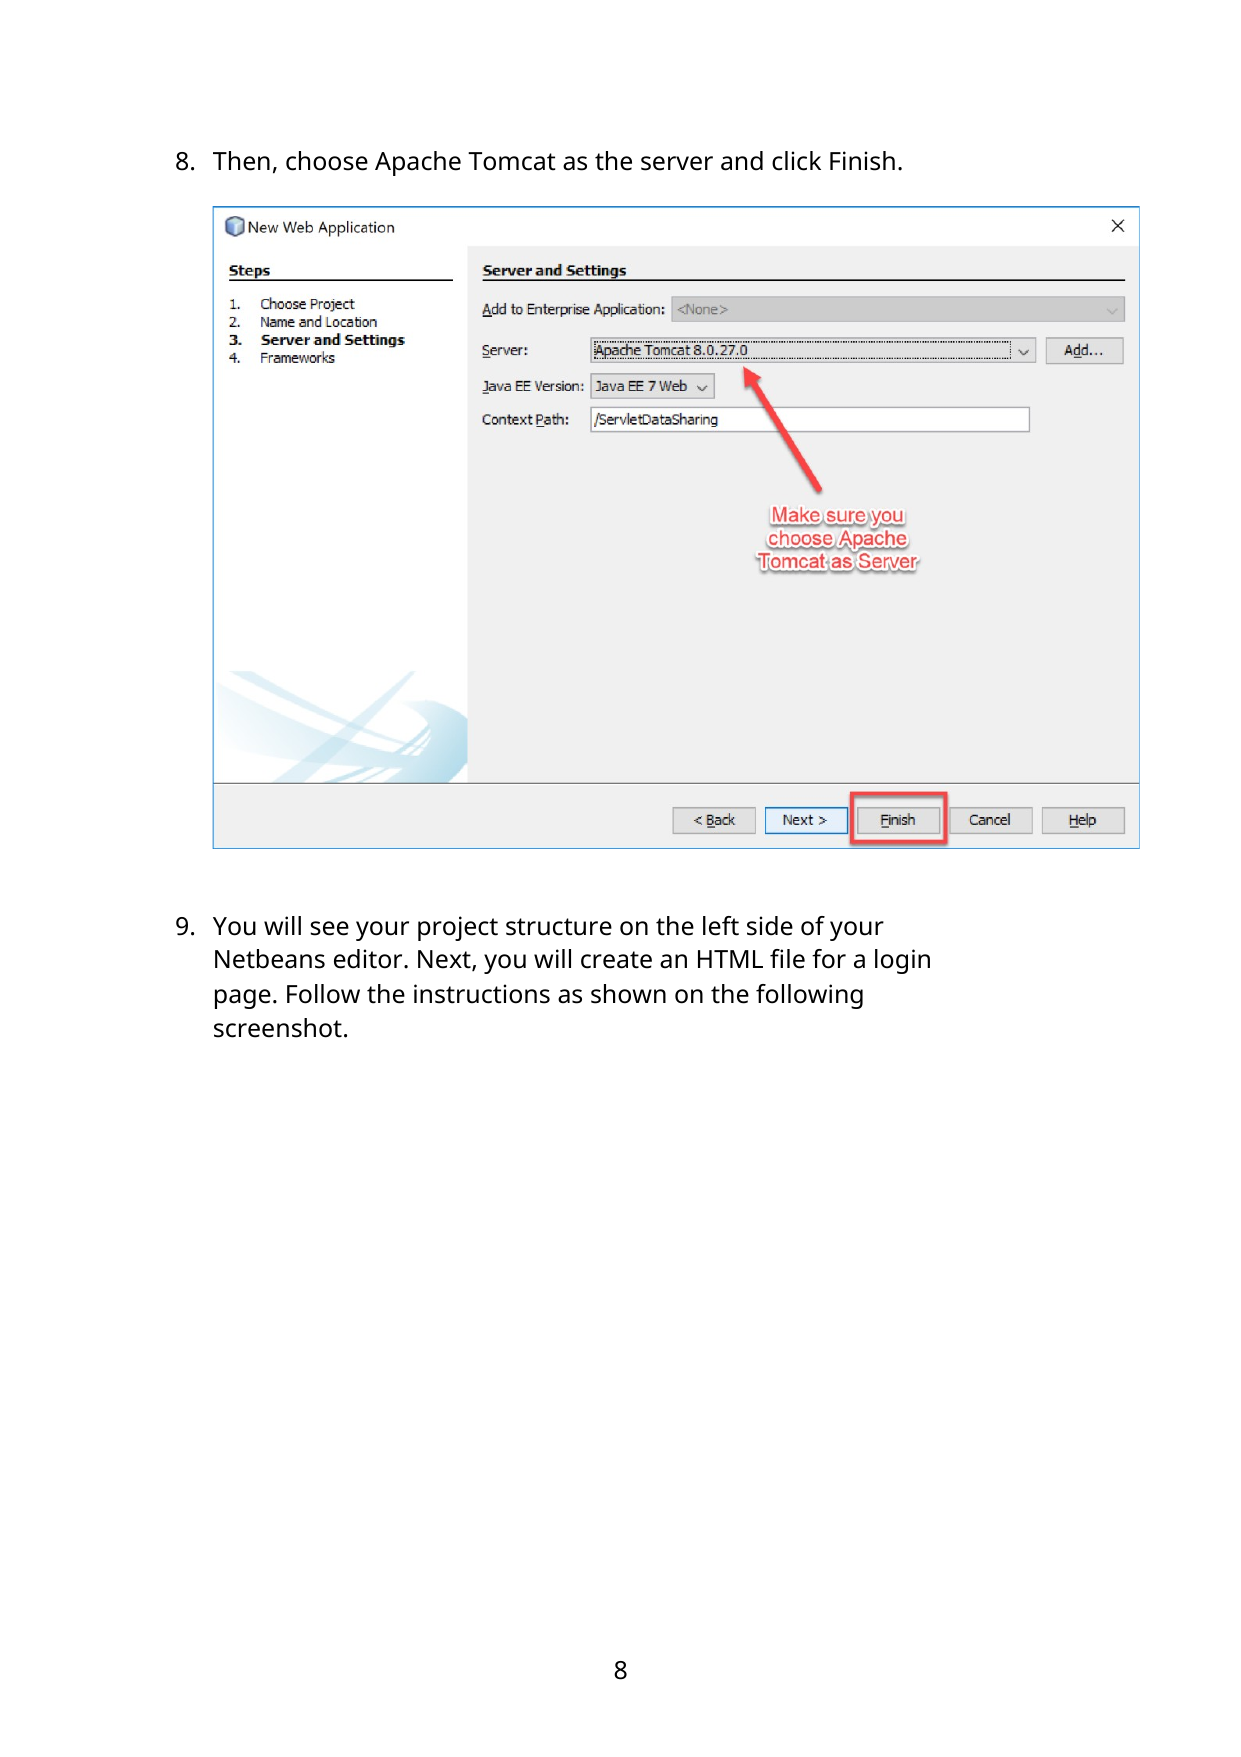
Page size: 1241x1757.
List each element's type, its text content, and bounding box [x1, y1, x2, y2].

picture [212, 206, 1140, 849]
list Then, choose Apache Tomcat as the server and click Finish. [175, 144, 1159, 178]
list You will see your project structure on the left side of your Netbeans editor. Next, you will create an HTML file for a login page. Follow the instructions as shown on the following screenshot. [175, 908, 1000, 1044]
